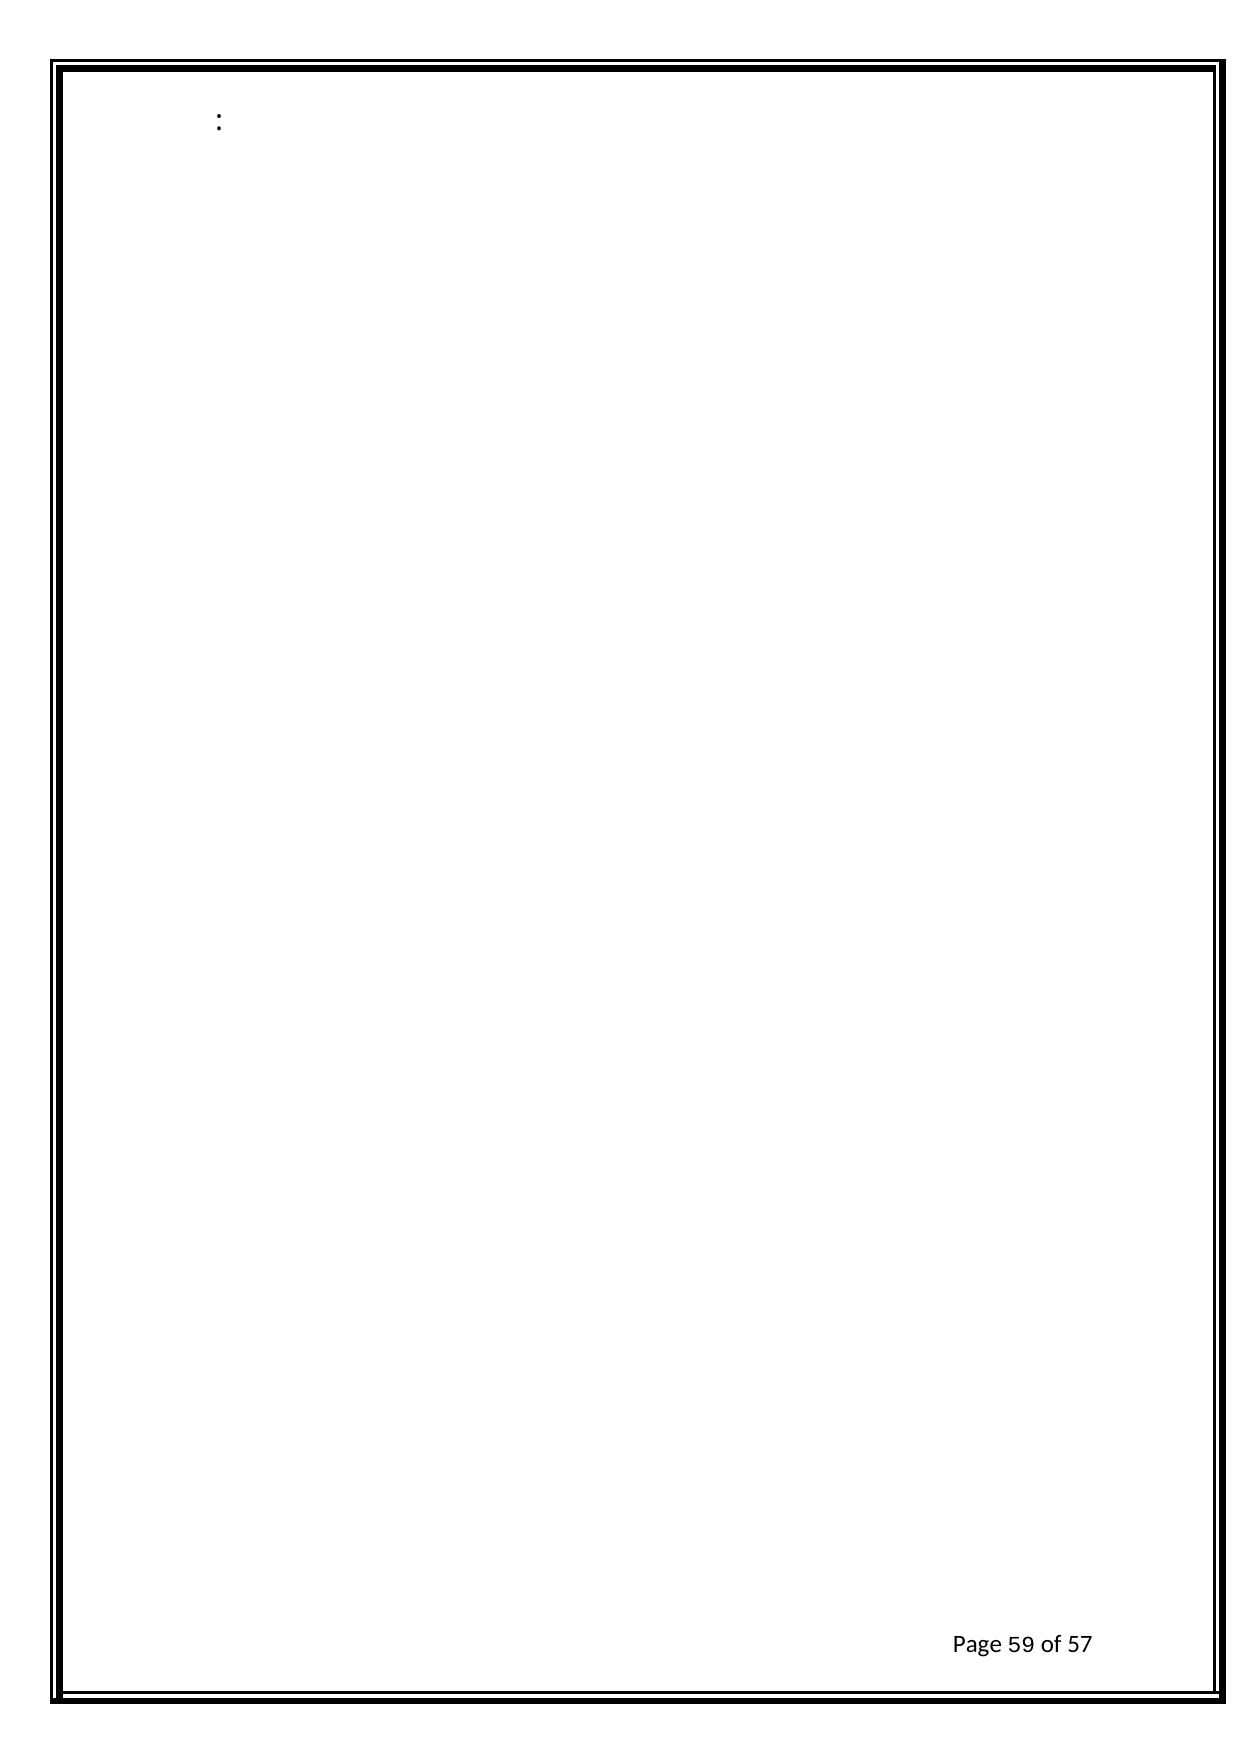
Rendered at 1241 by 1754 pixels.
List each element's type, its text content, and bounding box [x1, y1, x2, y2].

text Screenshot: [126, 99, 311, 138]
